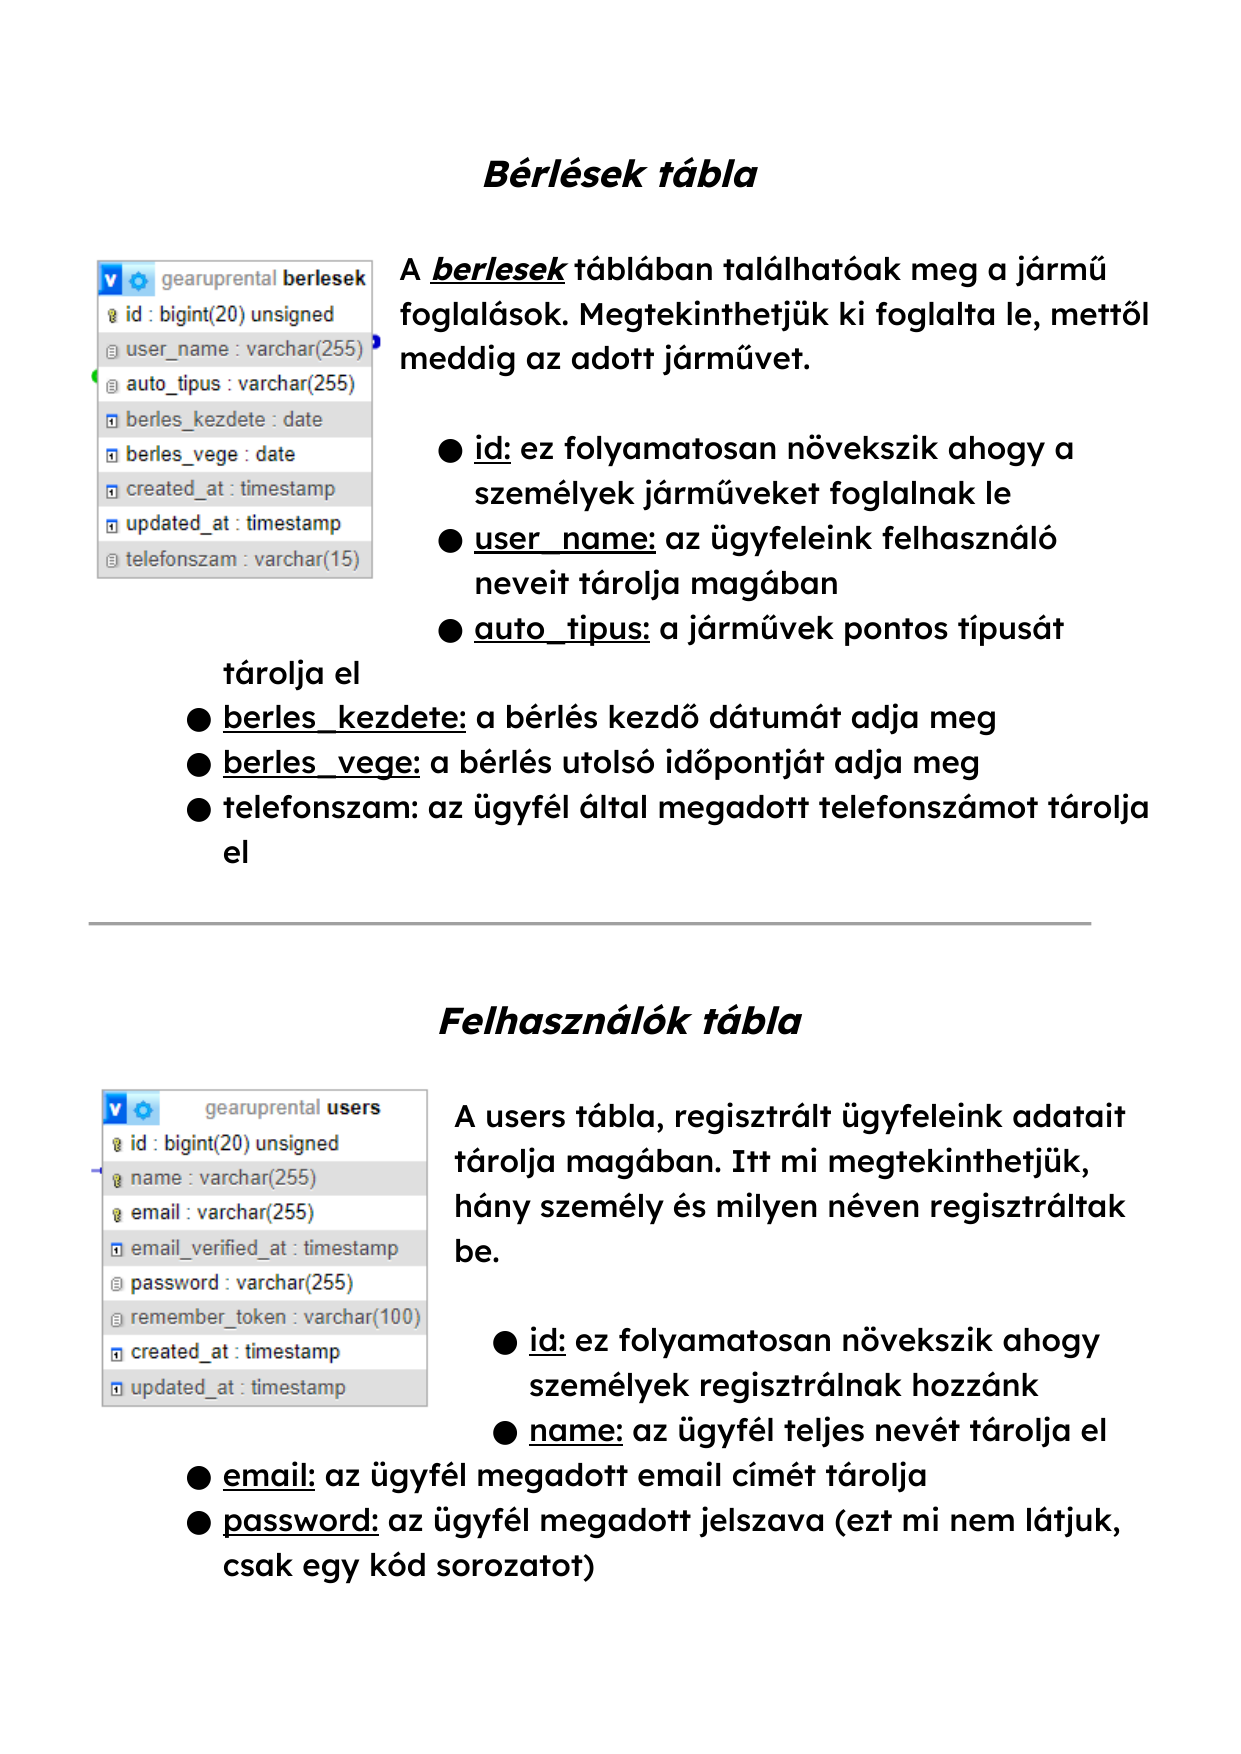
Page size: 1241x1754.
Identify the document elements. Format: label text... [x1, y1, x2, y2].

list auto_tipus: a járművek pontos típusát tárolja el [185, 608, 1150, 692]
list berles_kezdete: a bérlés kezdő dátumát adja meg [185, 698, 1150, 737]
list password: az ügyfél megadott jelszava (ezt mi nem látjuk, csak egy kód sorozatot) [185, 1500, 1150, 1584]
list id: ez folyamatosan növekszik ahogy a személyek járműveket foglalnak le [381, 428, 1150, 512]
text Bérlések tábla [89, 150, 1150, 197]
list telefonszam: az ügyfél által megadott telefonszámot tárolja el [185, 787, 1150, 871]
list id: ez folyamatosan növekszik ahogy személyek regisztrálnak hozzánk [435, 1321, 1150, 1404]
list berles_vege: a bérlés utolsó időpontját adja meg [185, 743, 1150, 782]
list user_name: az ügyfeleink felhasználó neveit tárolja magában [185, 518, 1150, 602]
text A berlesek táblában találhatóak meg a jármű foglalások. Megtekinthetjük ki foglalta le, mettől meddig az adott járművet. [89, 249, 1150, 378]
picture [91, 251, 381, 590]
text A users tábla, regisztrált ügyfeleink adatait tárolja magában. Itt mi megtekinthetjük, hány személy és milyen néven regisztráltak be. [435, 1096, 1150, 1270]
picture [91, 1077, 435, 1415]
list name: az ügyfél teljes nevét tárolja el [185, 1410, 1150, 1449]
text Felhasználók tábla [89, 997, 1150, 1044]
list email: az ügyfél megadott email címét tárolja [185, 1455, 1150, 1494]
